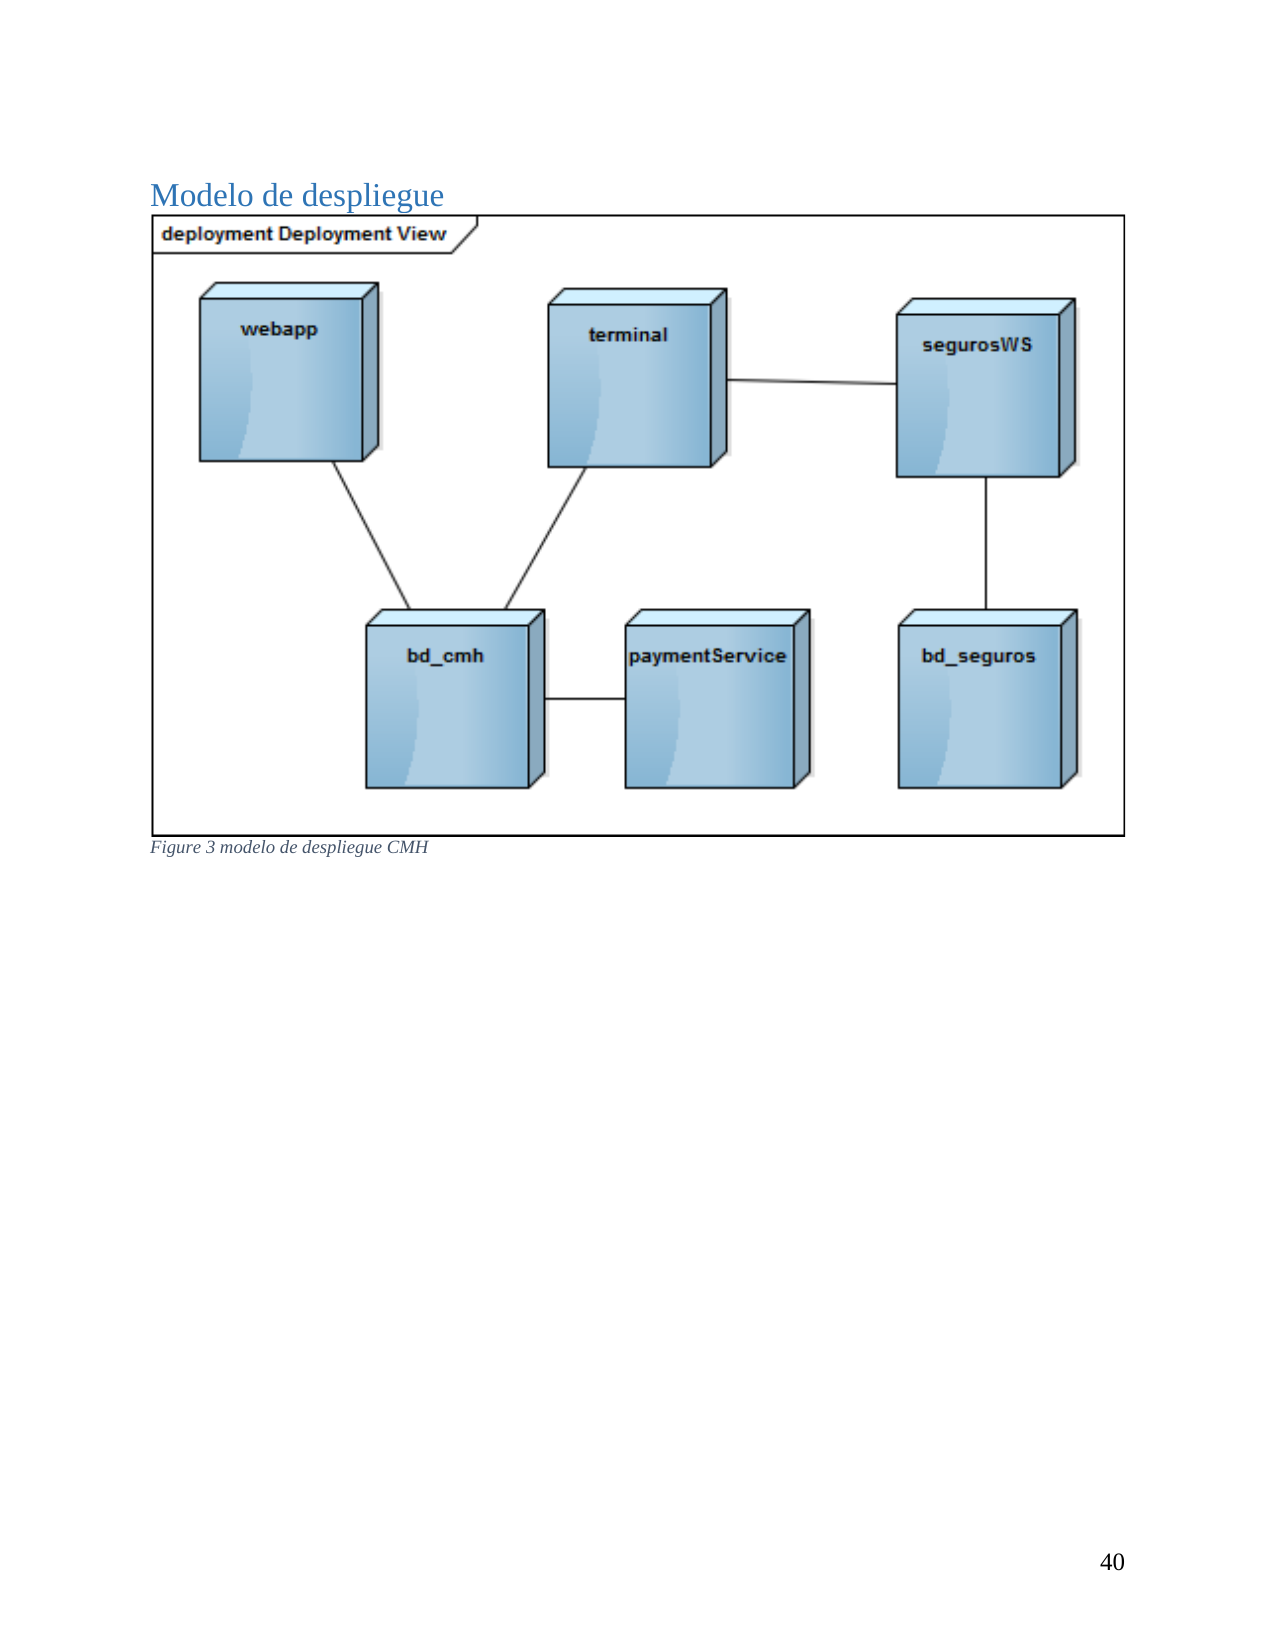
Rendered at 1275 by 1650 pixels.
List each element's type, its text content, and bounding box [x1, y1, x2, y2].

text Figure 3 modelo de despliegue CMH [150, 837, 1125, 858]
subtitle Modelo de despliegue [150, 175, 1125, 213]
picture [150, 213, 1125, 837]
